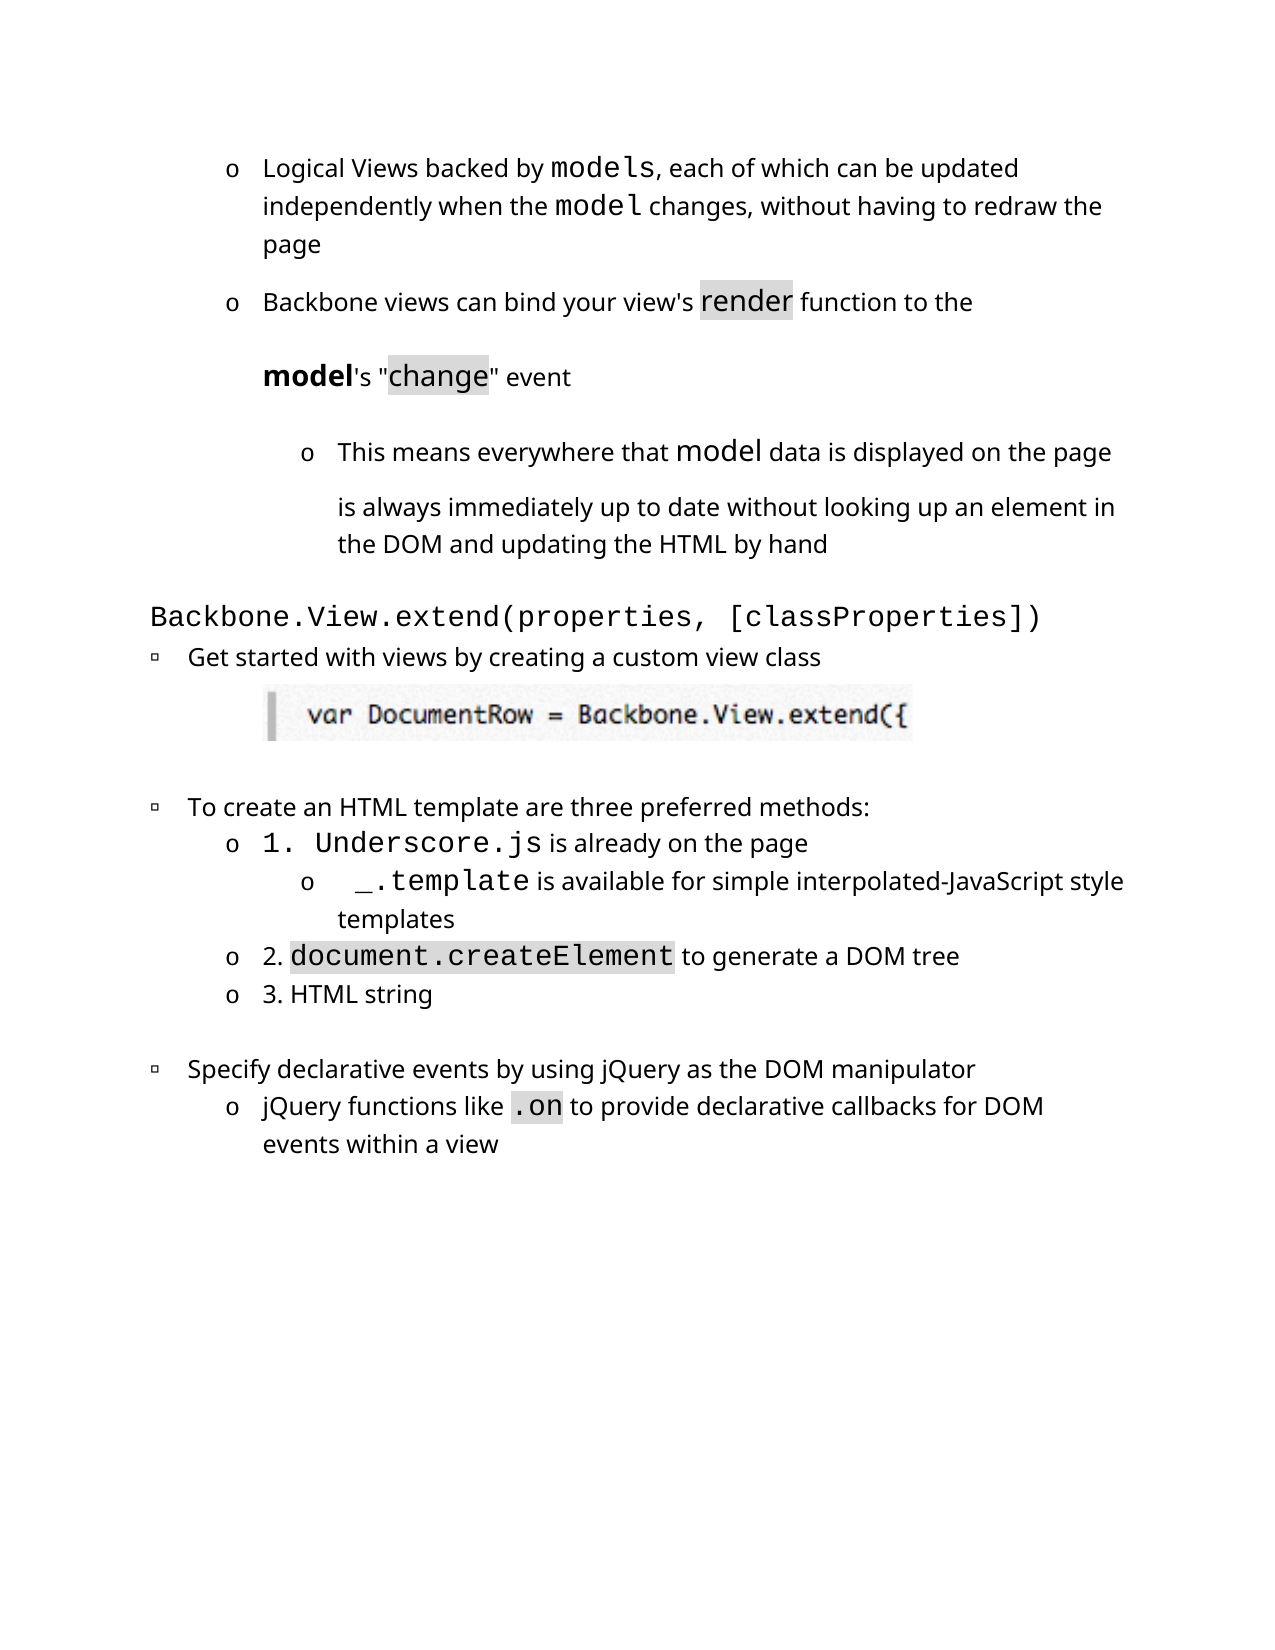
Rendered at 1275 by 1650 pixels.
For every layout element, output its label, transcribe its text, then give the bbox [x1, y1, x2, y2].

text _.template is available for simple interpolated-JavaScript style templates [300, 862, 1125, 937]
text jQuery functions like .on to provide declarative callbacks for DOM events within a view [225, 1087, 1125, 1162]
list Backbone.View.extend(properties, [classProperties]) [150, 600, 1125, 637]
text Get started with views by creating a custom view class [150, 637, 1125, 675]
text To create an HTML template are three preferred methods: [150, 787, 1125, 825]
text 2. document.createElement to generate a DOM tree [225, 937, 1125, 975]
text Specify declarative events by using jQuery as the DOM manipulator [150, 1050, 1125, 1087]
text 3. HTML string [225, 975, 1125, 1012]
text 1. Underscore.js is already on the page [225, 825, 1125, 862]
text Backbone views can bind your view's render function to the model's "change" event [225, 262, 1125, 412]
text This means everywhere that model data is displayed on the page is always immediately up to date without looking up an element in the DOM and updating the HTML by hand [300, 412, 1125, 562]
text Logical Views backed by models, each of which can be updated independently when the model changes, without having to redraw the page [225, 150, 1125, 262]
picture [262, 684, 913, 741]
